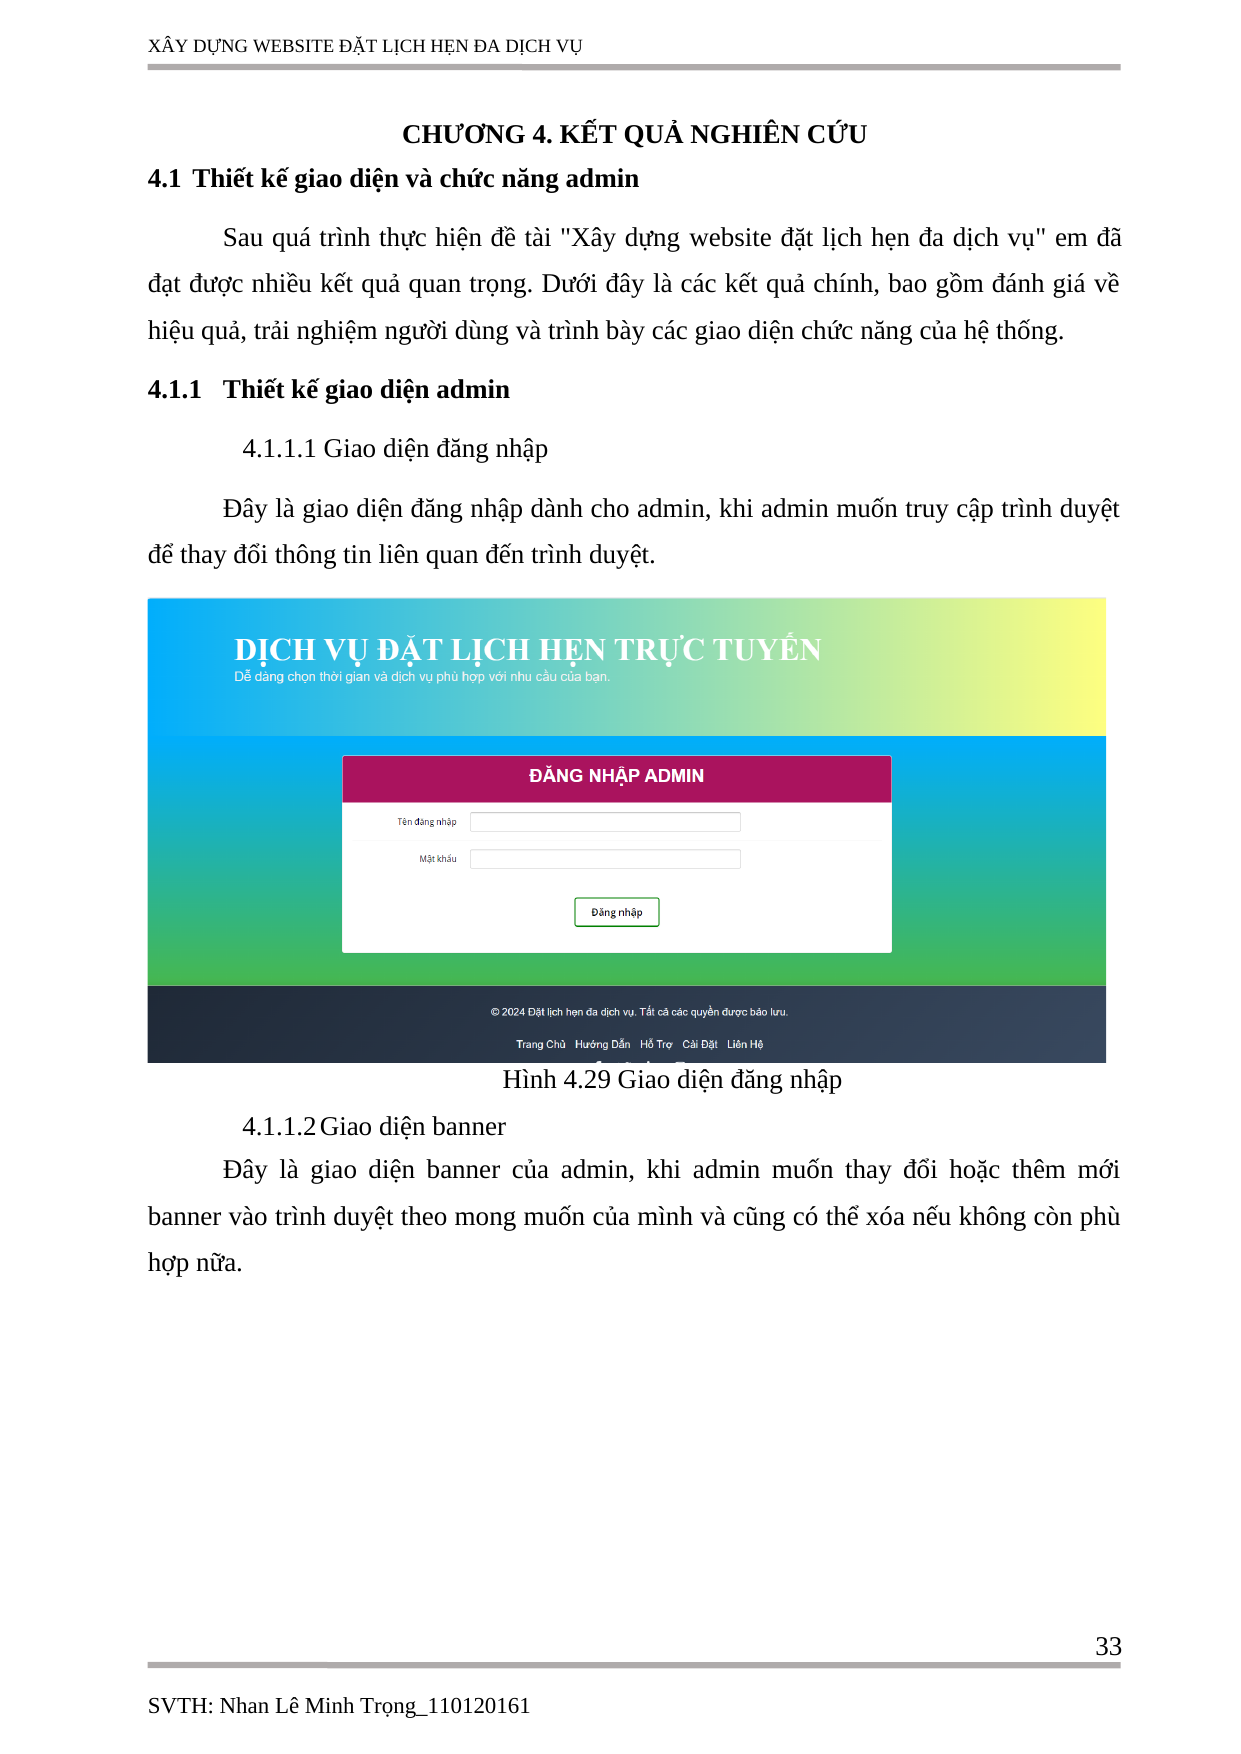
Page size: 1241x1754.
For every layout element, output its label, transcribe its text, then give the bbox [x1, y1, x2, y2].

subtitle 4.1.1.1 Giao diện đăng nhập [242, 433, 1122, 464]
subtitle CHƯƠNG 4. KẾT QUẢ NGHIÊN CỨU [148, 118, 1122, 149]
picture [147, 597, 1107, 735]
text Đây là giao diện banner của admin, khi admin muốn thay đổi hoặc thêm mới banner vào trình duyệt theo mong muốn của mình và cũng có thể xóa nếu không còn phù hợp nữa. [148, 1153, 1122, 1278]
text Sau quá trình thực hiện đề tài "Xây dựng website đặt lịch hẹn đa dịch vụ" em đã đạt được nhiều kết quả quan trọng. Dưới đây là các kết quả chính, bao gồm đánh giá về hiệu quả, trải nghiệm người dùng và trình bày các giao diện chức năng của hệ thống. [148, 221, 1122, 345]
subtitle Thiết kế giao diện và chức năng admin [148, 162, 1122, 193]
text Đây là giao diện đăng nhập dành cho admin, khi admin muốn truy cập trình duyệt để thay đổi thông tin liên quan đến trình duyệt. [148, 492, 1122, 569]
subtitle Thiết kế giao diện admin [148, 373, 1122, 404]
picture [147, 756, 1107, 1063]
subtitle Giao diện banner [242, 1109, 1122, 1141]
